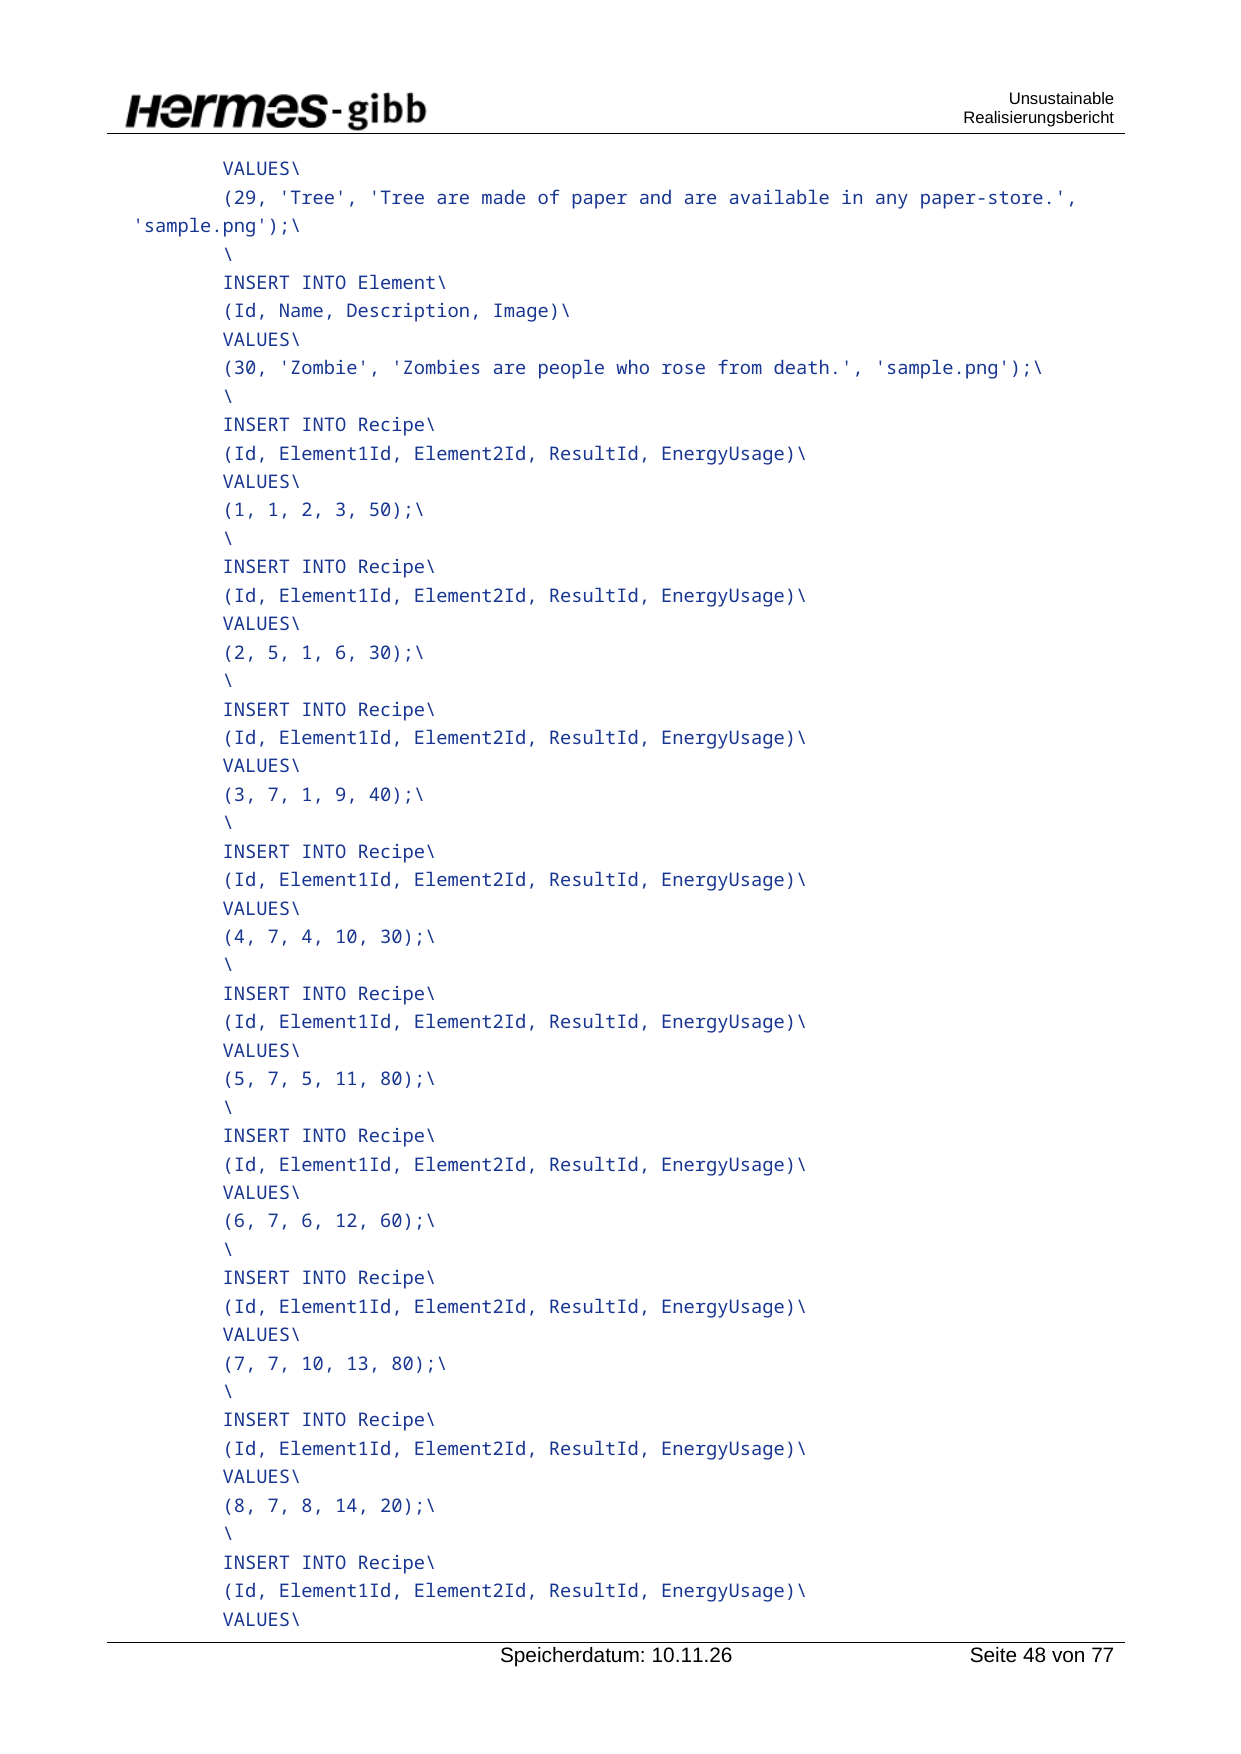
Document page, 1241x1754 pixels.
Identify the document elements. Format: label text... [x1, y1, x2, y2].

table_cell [117, 1432, 1152, 1461]
table_cell \ [117, 665, 1152, 693]
table_cell (2, 5, 1, 6, 30);\ [117, 636, 1152, 664]
table_cell (8, 7, 8, 14, 20);\ [117, 1489, 1152, 1518]
table_cell (29, 'Tree', 'Tree are made of paper and are available in any paper-store.', 'sample.png');\ [117, 181, 1152, 238]
table_cell (Id, Element1Id, Element2Id, ResultId, EnergyUsage)\ [117, 864, 1152, 892]
table_cell \ [117, 1375, 1152, 1404]
table_cell (Id, Element1Id, Element2Id, ResultId, EnergyUsage)\ [117, 437, 1152, 465]
table_cell INSERT INTO Recipe\ [117, 1404, 1152, 1432]
table_cell VALUES\ [117, 465, 1152, 494]
table_cell INSERT INTO Element\ [117, 266, 1152, 295]
table_cell VALUES\ [117, 323, 1152, 352]
table_cell \ [117, 380, 1152, 408]
table_cell VALUES\ [117, 1319, 1152, 1347]
table_cell \ [117, 1518, 1152, 1546]
table_cell VALUES\ [117, 1461, 1152, 1489]
table_cell (1, 1, 2, 3, 50);\ [117, 494, 1152, 522]
table_cell (3, 7, 1, 9, 40);\ [117, 778, 1152, 807]
table_cell VALUES\ [117, 892, 1152, 920]
table_cell (7, 7, 10, 13, 80);\ [117, 1347, 1152, 1375]
table_cell INSERT INTO Recipe\ [117, 1262, 1152, 1290]
table_cell VALUES\ [117, 1034, 1152, 1063]
table_cell VALUES\ [117, 153, 1152, 181]
table_cell INSERT INTO Recipe\ [117, 1546, 1152, 1574]
table_cell (Id, Element1Id, Element2Id, ResultId, EnergyUsage)\ [117, 1006, 1152, 1034]
table_cell (6, 7, 6, 12, 60);\ [117, 1205, 1152, 1233]
table_cell (Id, Element1Id, Element2Id, ResultId, EnergyUsage)\ [117, 579, 1152, 608]
table_cell INSERT INTO Recipe\ [117, 1120, 1152, 1148]
table_cell INSERT INTO Recipe\ [117, 977, 1152, 1006]
table_cell (5, 7, 5, 11, 80);\ [117, 1063, 1152, 1091]
table_cell INSERT INTO Recipe\ [117, 693, 1152, 721]
table_cell (Id, Name, Description, Image)\ [117, 295, 1152, 323]
table_cell (Id, Element1Id, Element2Id, ResultId, EnergyUsage)\ [117, 1290, 1152, 1318]
table_cell \ [117, 1233, 1152, 1262]
table_cell \ [117, 1091, 1152, 1119]
table_cell INSERT INTO Recipe\ [117, 835, 1152, 863]
table_cell \ [117, 522, 1152, 551]
table_cell \ [117, 949, 1152, 977]
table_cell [117, 1575, 1152, 1603]
table_cell (4, 7, 4, 10, 30);\ [117, 920, 1152, 949]
table_cell VALUES\ [117, 750, 1152, 778]
table_cell (Id, Element1Id, Element2Id, ResultId, EnergyUsage)\ [117, 721, 1152, 750]
table_cell INSERT INTO Recipe\ [117, 551, 1152, 579]
table_cell VALUES\ [117, 1603, 1152, 1631]
table_cell (30, 'Zombie', 'Zombies are people who rose from death.', 'sample.png');\ [117, 352, 1152, 380]
table_cell VALUES\ [117, 1176, 1152, 1205]
table_cell (Id, Element1Id, Element2Id, ResultId, EnergyUsage)\ [117, 1148, 1152, 1176]
table_cell \ [117, 238, 1152, 266]
table_cell \ [117, 807, 1152, 835]
table_cell VALUES\ [117, 608, 1152, 636]
table_cell INSERT INTO Recipe\ [117, 409, 1152, 437]
